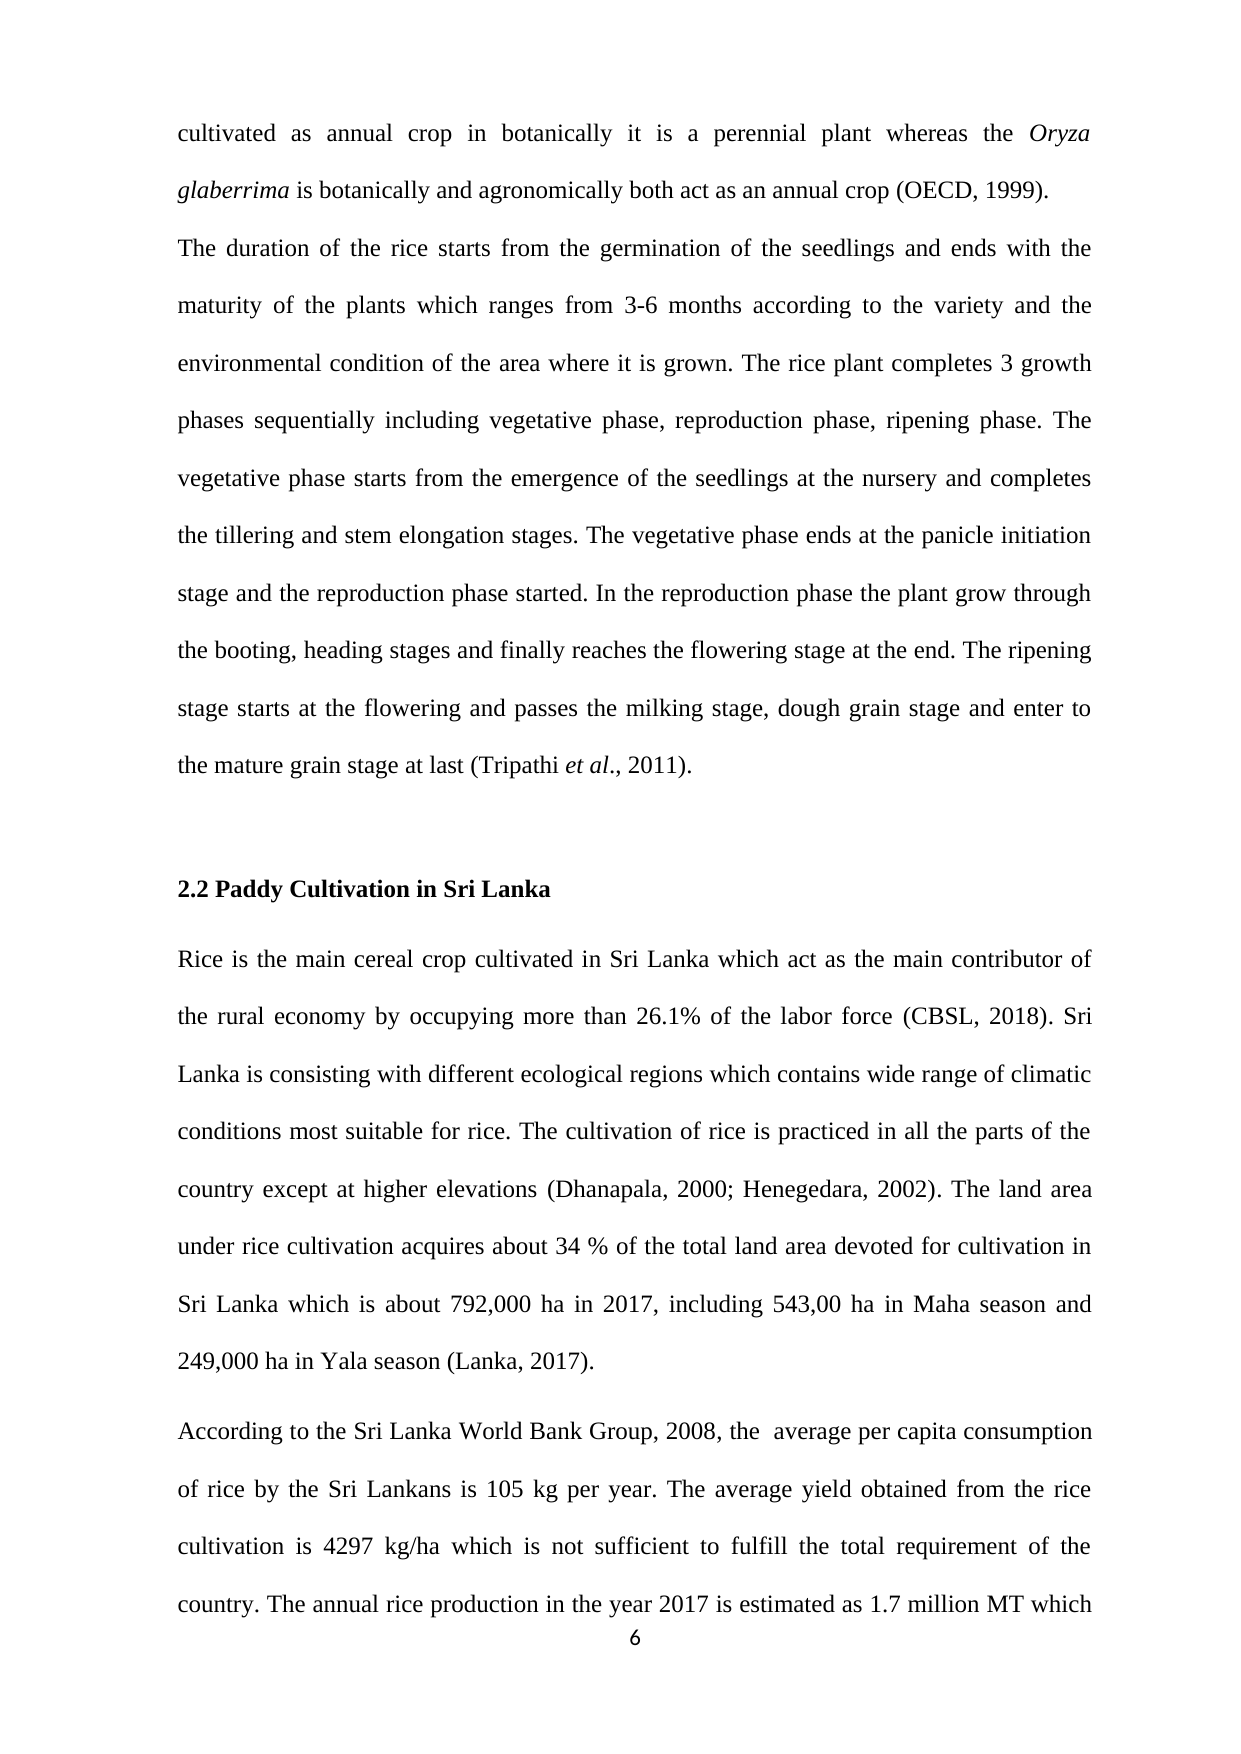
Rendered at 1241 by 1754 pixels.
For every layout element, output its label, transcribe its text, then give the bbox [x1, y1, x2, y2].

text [177, 1416, 1092, 1618]
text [177, 118, 1092, 204]
text The duration of the rice starts from the germination of the seedlings and ends with the maturity of the plants which ranges from 3-6 months according to the variety and the environmental condition of the area where it is grown. The rice plant completes 3 growth phases sequentially including vegetative phase, reproduction phase, ripening phase. The vegetative phase starts from the emergence of the seedlings at the nursery and completes the tillering and stem elongation stages. The vegetative phase ends at the panicle initiation stage and the reproduction phase started. In the reproduction phase the plant grow through the booting, heading stages and finally reaches the flowering stage at the end. The ripening stage starts at the flowering and passes the milking stage, dough grain stage and enter to the mature grain stage at last (Tripathi et al., 2011). [177, 233, 1092, 779]
subtitle 2.2 Paddy Cultivation in Sri Lanka [177, 874, 1092, 903]
text Rice is the main cereal crop cultivated in Sri Lanka which act as the main contributor of the rural economy by occupying more than 26.1% of the labor force (CBSL, 2018). Sri Lanka is consisting with different ecological regions which contains wide range of climatic conditions most suitable for rice. The cultivation of rice is practiced in all the parts of the country except at higher elevations (Dhanapala, 2000; Henegedara, 2002). The land area under rice cultivation acquires about 34 % of the total land area devoted for cultivation in Sri Lanka which is about 792,000 ha in 2017, including 543,00 ha in Maha season and 249,000 ha in Yala season (Lanka, 2017). [177, 944, 1092, 1375]
